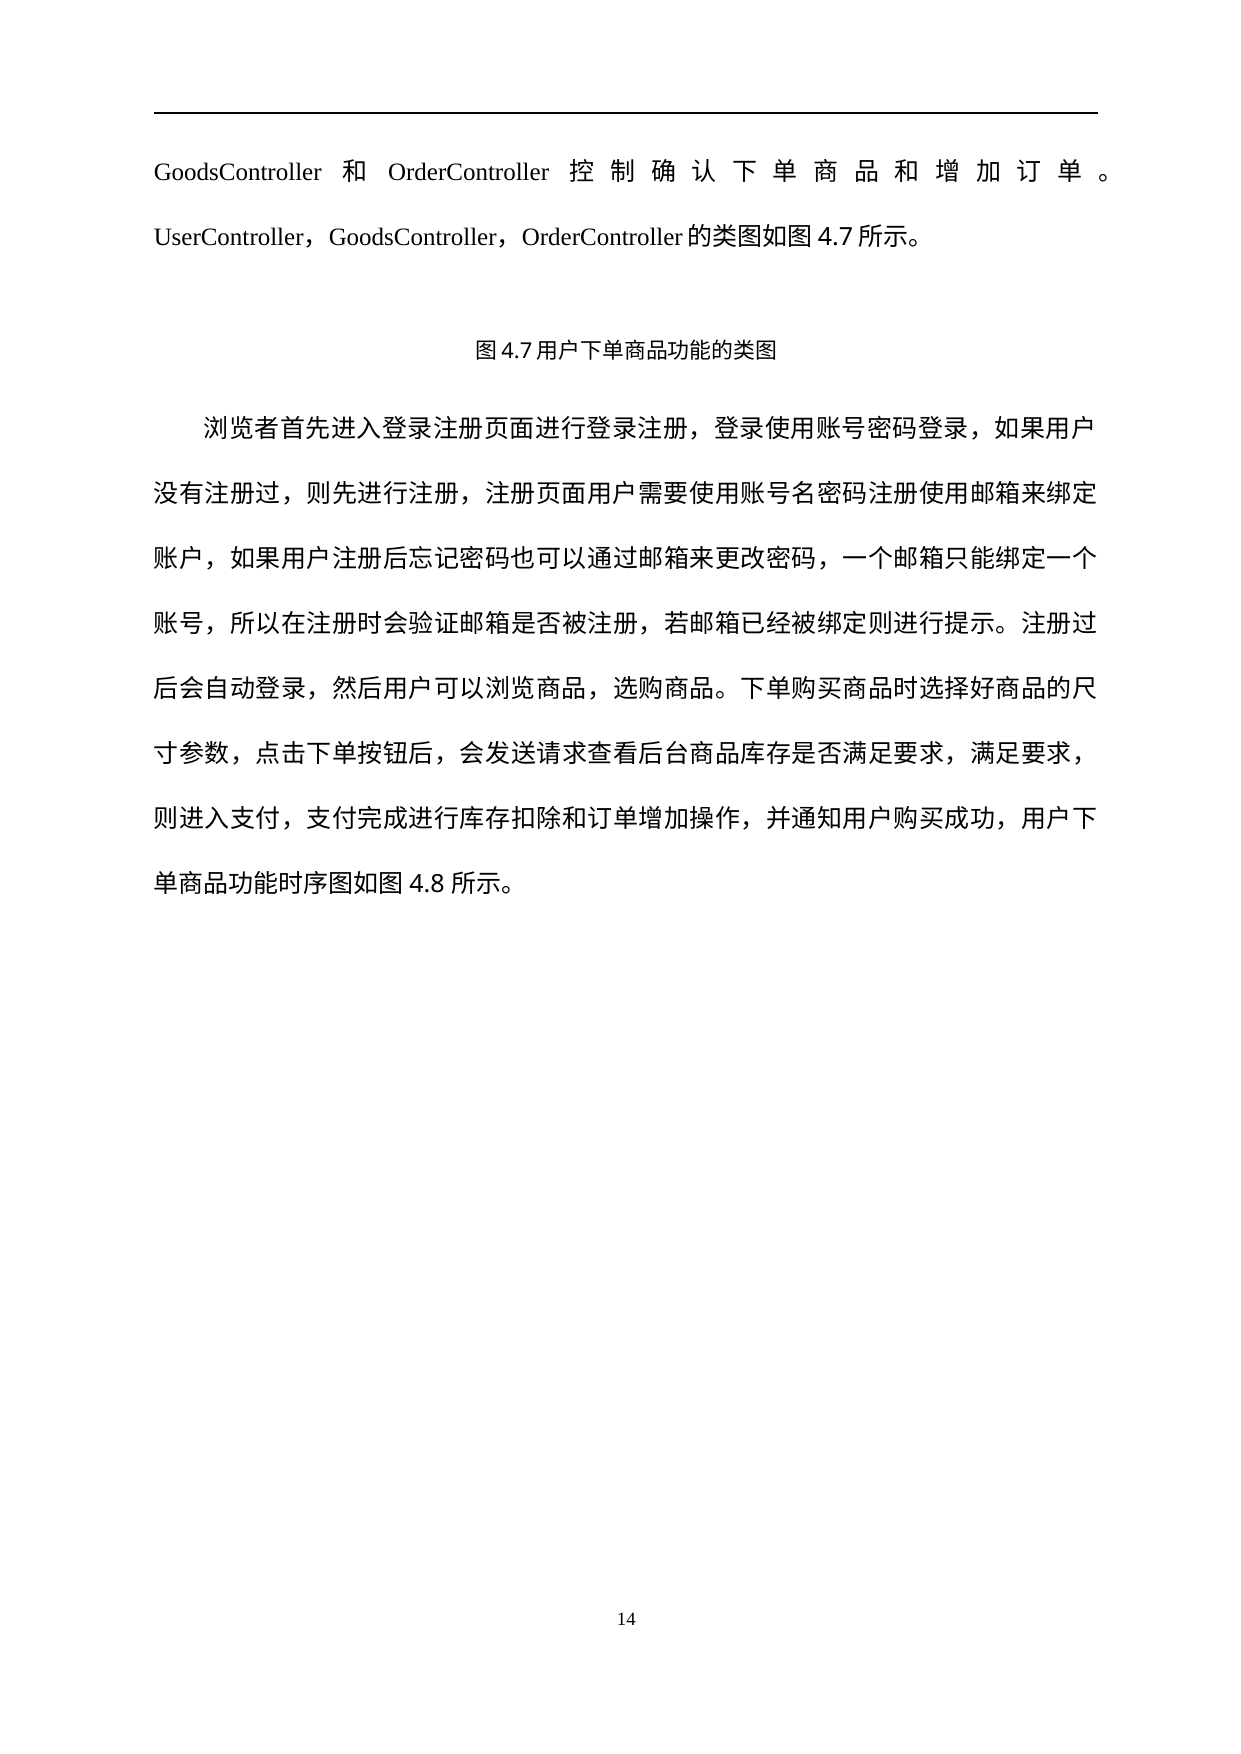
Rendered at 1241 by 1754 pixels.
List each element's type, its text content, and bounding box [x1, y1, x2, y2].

text 用户如果需要下单商品必须进行登录，用户登录注册通过UserController进行判断控制，用户登录后通过GoodsController控制获取最新的商品信息，下单时通过 GoodsController和OrderController控制确认下单商品和增加订单。UserController，GoodsController，OrderController的类图如图4.7所示。 [153, 137, 1098, 267]
text 图4.7用户下单商品功能的类图 [153, 332, 1098, 365]
text 浏览者首先进入登录注册页面进行登录注册，登录使用账号密码登录，如果用户没有注册过，则先进行注册，注册页面用户需要使用账号名密码注册使用邮箱来绑定账户，如果用户注册后忘记密码也可以通过邮箱来更改密码，一个邮箱只能绑定一个账号，所以在注册时会验证邮箱是否被注册，若邮箱已经被绑定则进行提示。注册过后会自动登录，然后用户可以浏览商品，选购商品。下单购买商品时选择好商品的尺寸参数，点击下单按钮后，会发送请求查看后台商品库存是否满足要求，满足要求，则进入支付，支付完成进行库存扣除和订单增加操作，并通知用户购买成功，用户下单商品功能时序图如图 4.8 所示。 [153, 394, 1098, 914]
